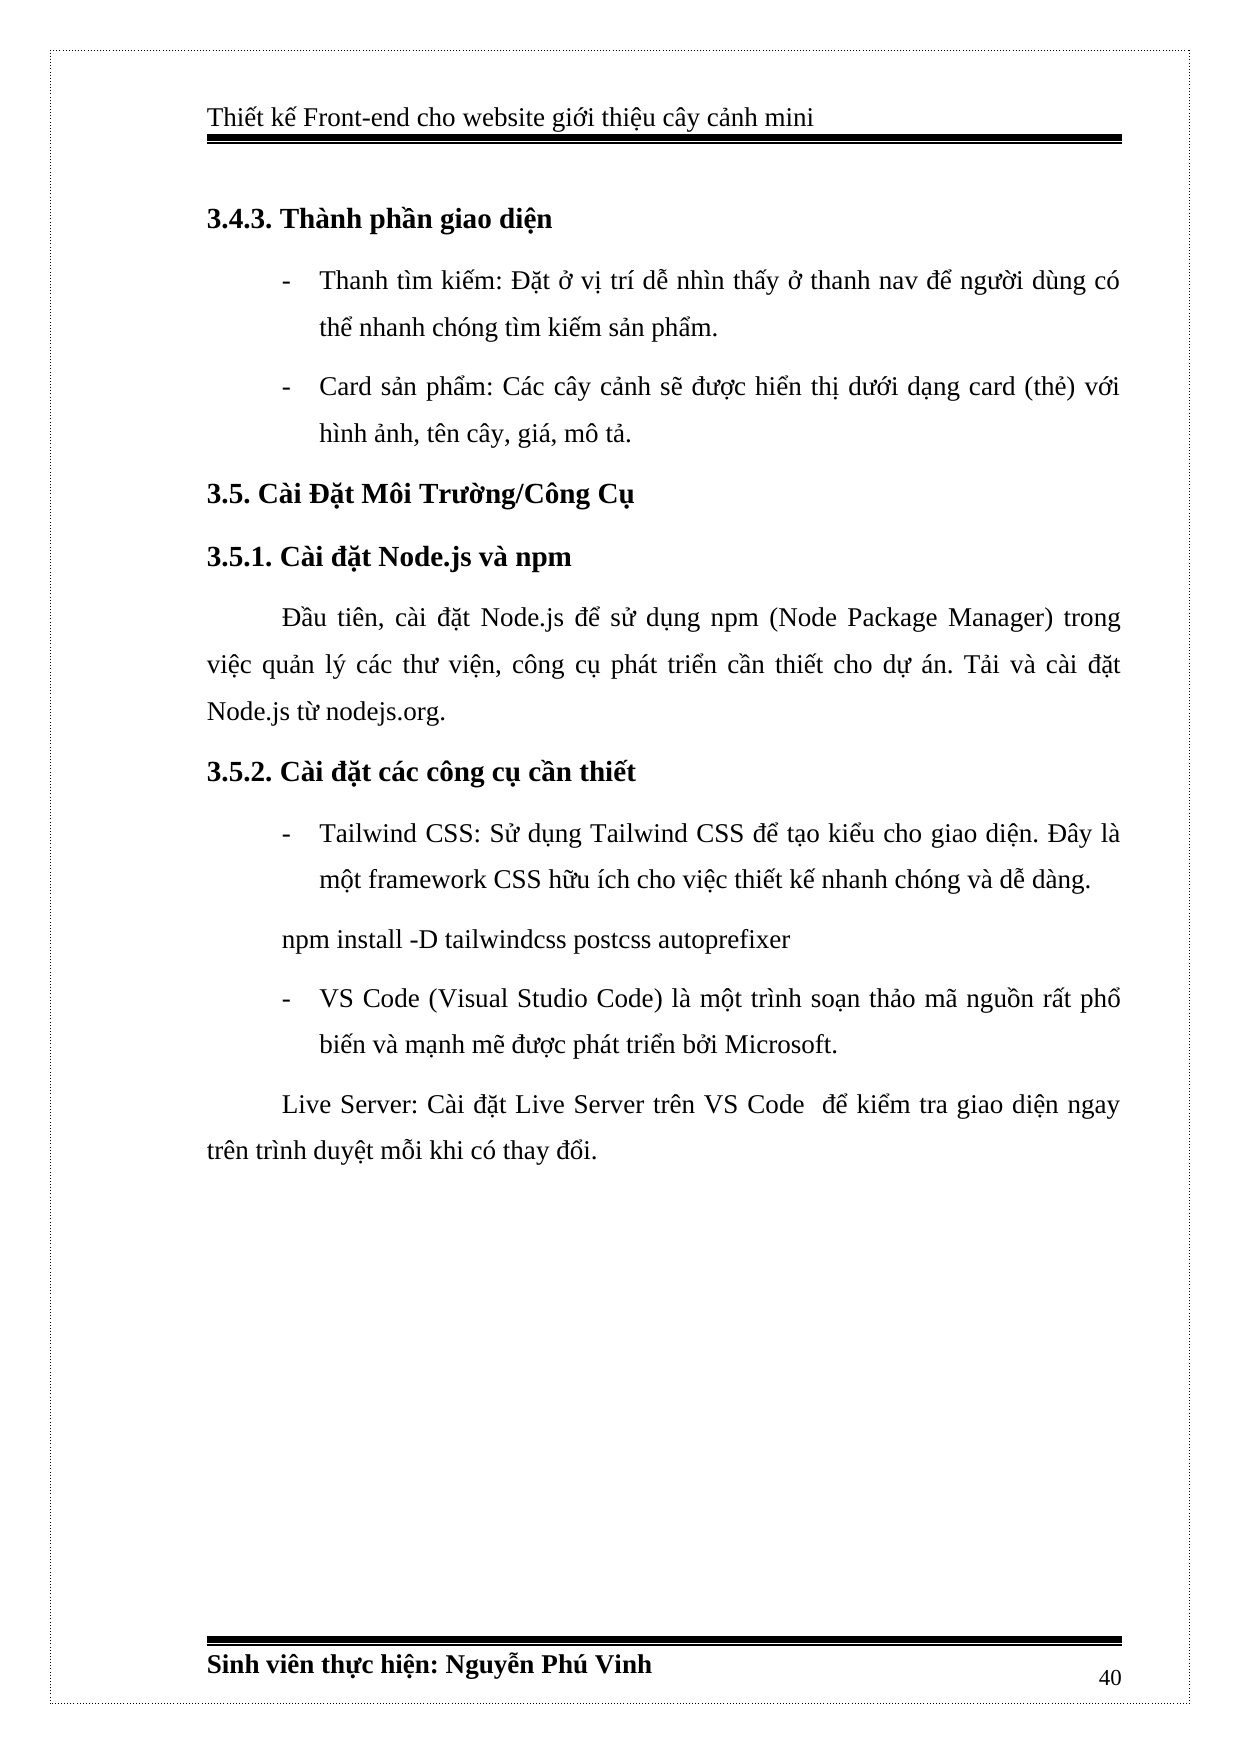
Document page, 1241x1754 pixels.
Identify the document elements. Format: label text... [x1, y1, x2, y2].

text Live Server: Cài đặt Live Server trên VS Code để kiểm tra giao diện ngay trên trình duyệt mỗi khi có thay đổi. [207, 1088, 1122, 1166]
text Đầu tiên, cài đặt Node.js để sử dụng npm (Node Package Manager) trong việc quản lý các thư viện, công cụ phát triển cần thiết cho dự án. Tải và cài đặt Node.js từ nodejs.org. [207, 602, 1122, 726]
list Tailwind CSS: Sử dụng Tailwind CSS để tạo kiểu cho giao diện. Đây là một framework CSS hữu ích cho việc thiết kế nhanh chóng và dễ dàng. [282, 817, 1122, 895]
subtitle Thành phần giao diện [207, 201, 1122, 235]
subtitle Cài đặt Node.js và npm [207, 539, 1122, 572]
subtitle Cài Đặt Môi Trường/Công Cụ [207, 476, 1122, 509]
list VS Code (Visual Studio Code) là một trình soạn thảo mã nguồn rất phổ biến và mạnh mẽ được phát triển bởi Microsoft. [282, 982, 1122, 1060]
subtitle Cài đặt các công cụ cần thiết [207, 754, 1122, 788]
text npm install -D tailwindcss postcss autoprefixer [207, 923, 1122, 954]
list Thanh tìm kiếm: Đặt ở vị trí dễ nhìn thấy ở thanh nav để người dùng có thể nhanh chóng tìm kiếm sản phẩm. [282, 264, 1122, 342]
list Card sản phẩm: Các cây cảnh sẽ được hiển thị dưới dạng card (thẻ) với hình ảnh, tên cây, giá, mô tả. [282, 370, 1122, 448]
